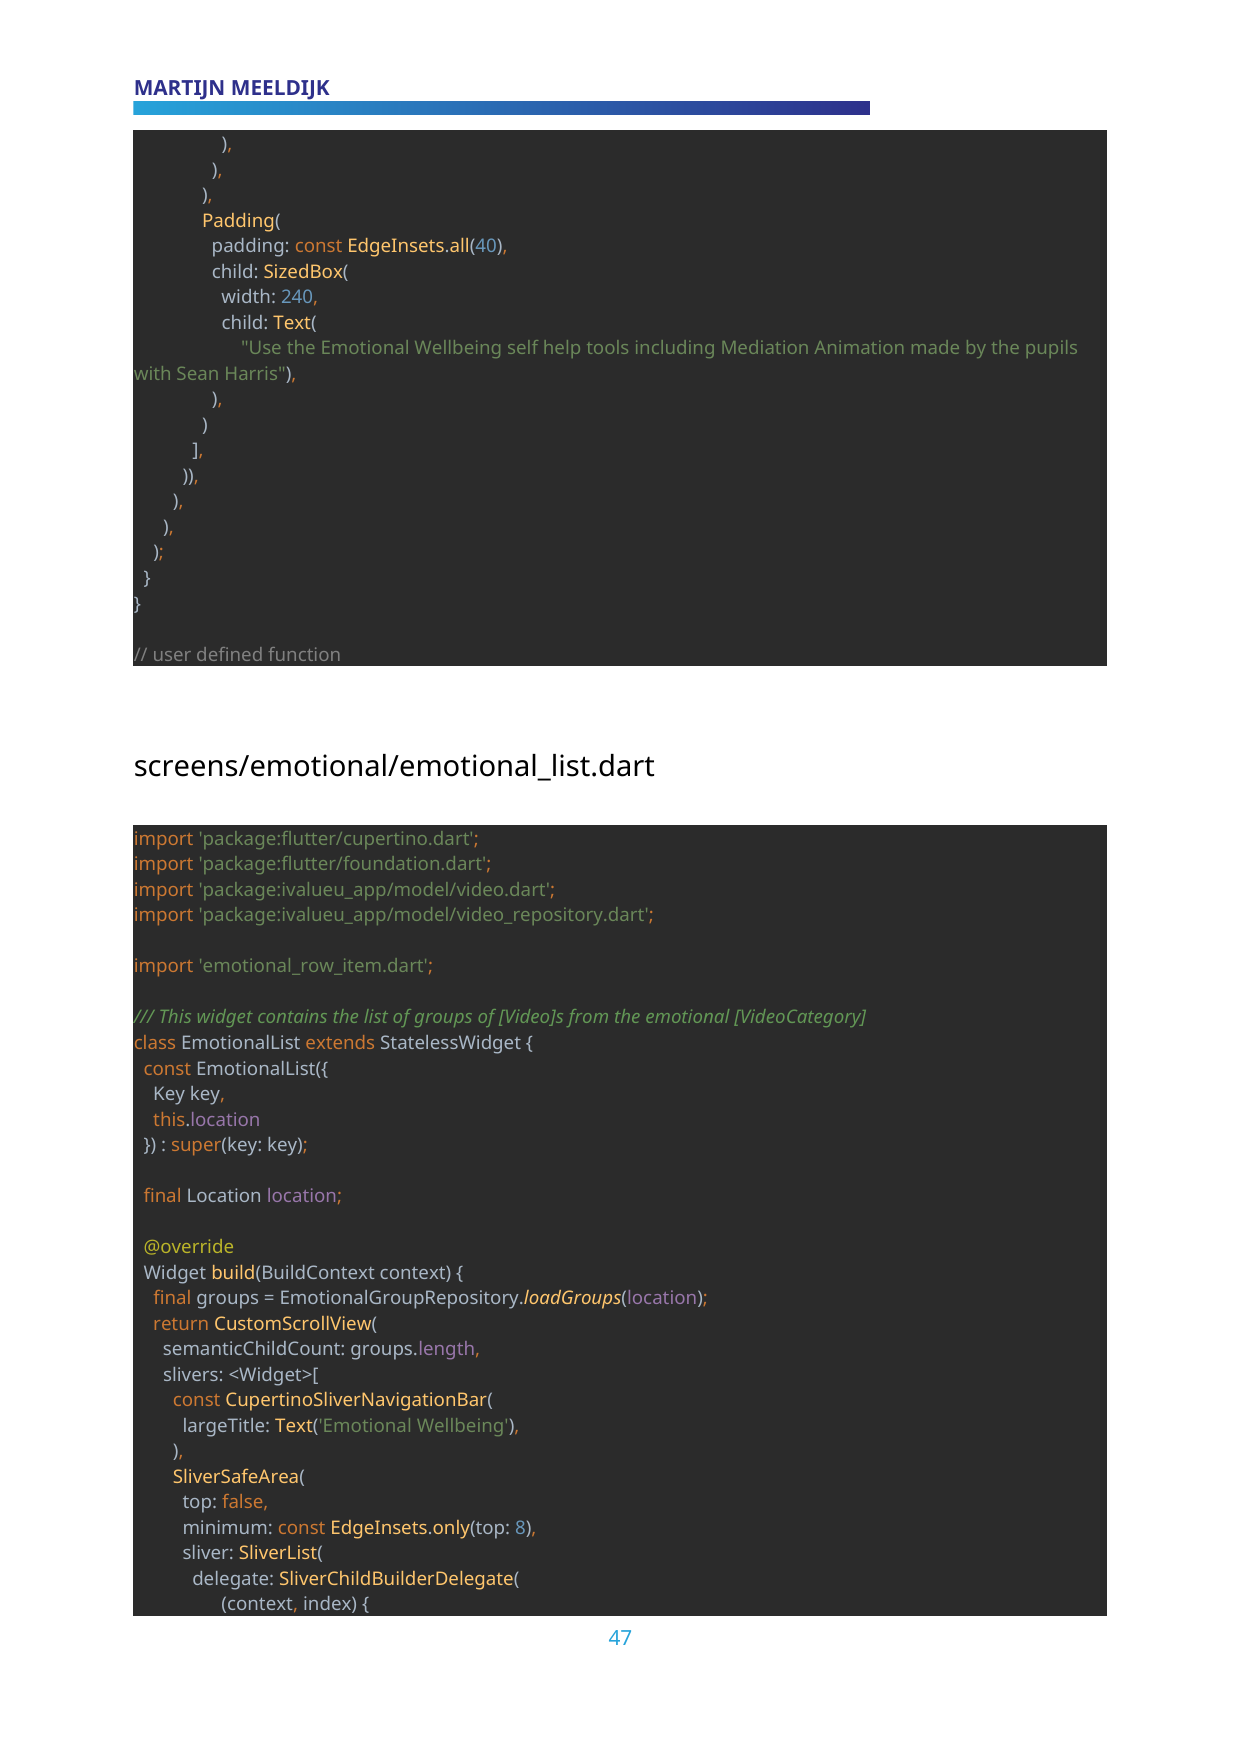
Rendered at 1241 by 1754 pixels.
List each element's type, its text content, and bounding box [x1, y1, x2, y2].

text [133, 130, 1107, 666]
text screens/emotional/emotional_list.dart [133, 746, 1107, 785]
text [133, 825, 1107, 1616]
